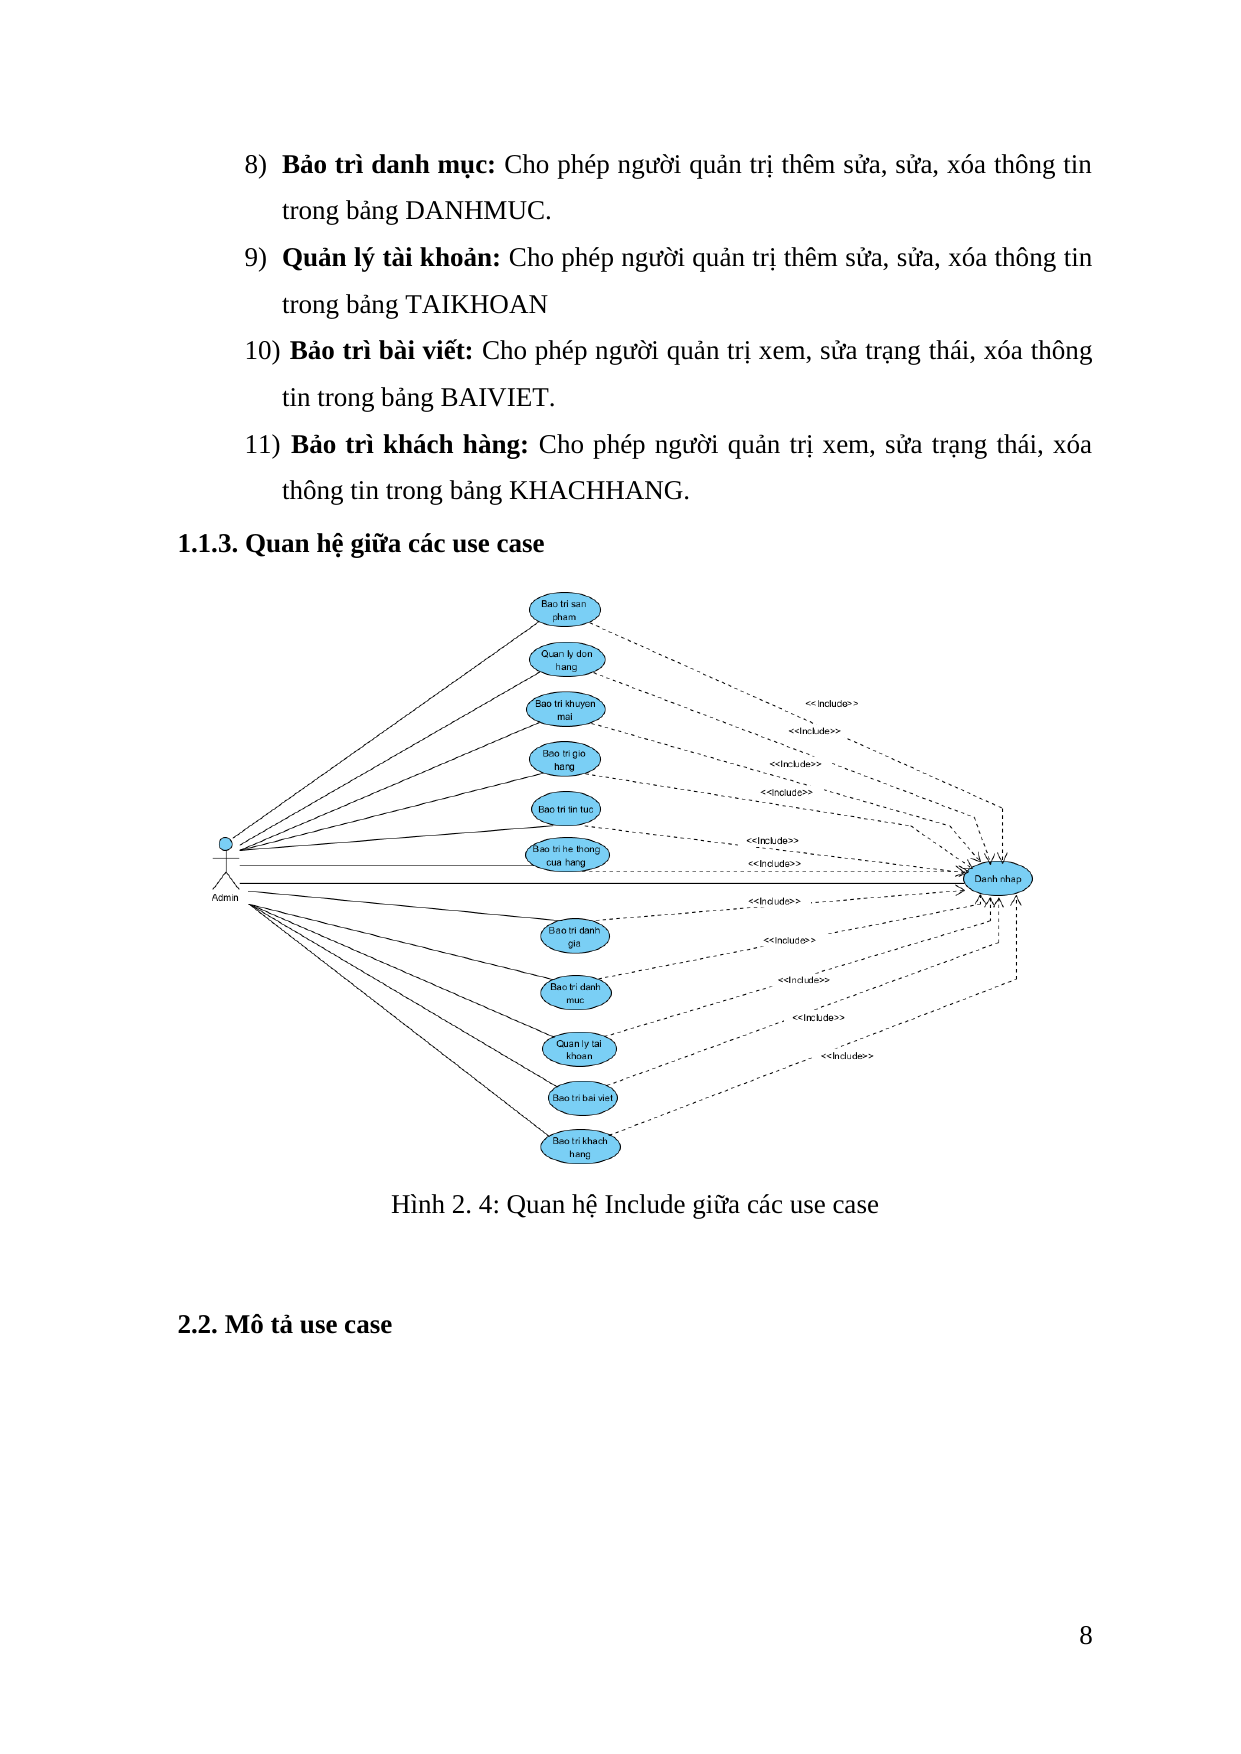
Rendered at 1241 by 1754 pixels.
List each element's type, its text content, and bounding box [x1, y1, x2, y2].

subtitle Bảo trì danh mục: Cho phép người quản trị thêm sửa, sửa, xóa thông tin trong bảng DANHMUC. [244, 148, 1092, 226]
picture [177, 580, 1093, 1173]
subtitle Bảo trì bài viết: Cho phép người quản trị xem, sửa trạng thái, xóa thông tin trong bảng BAIVIET. [244, 334, 1092, 412]
subtitle 2.2. Mô tả use case [177, 1309, 1092, 1340]
subtitle Bảo trì khách hàng: Cho phép người quản trị xem, sửa trạng thái, xóa thông tin trong bảng KHACHHANG. [244, 428, 1092, 506]
subtitle Quản lý tài khoản: Cho phép người quản trị thêm sửa, sửa, xóa thông tin trong bảng TAIKHOAN [244, 241, 1092, 319]
subtitle 1.1.3. Quan hệ giữa các use case [177, 527, 1092, 558]
